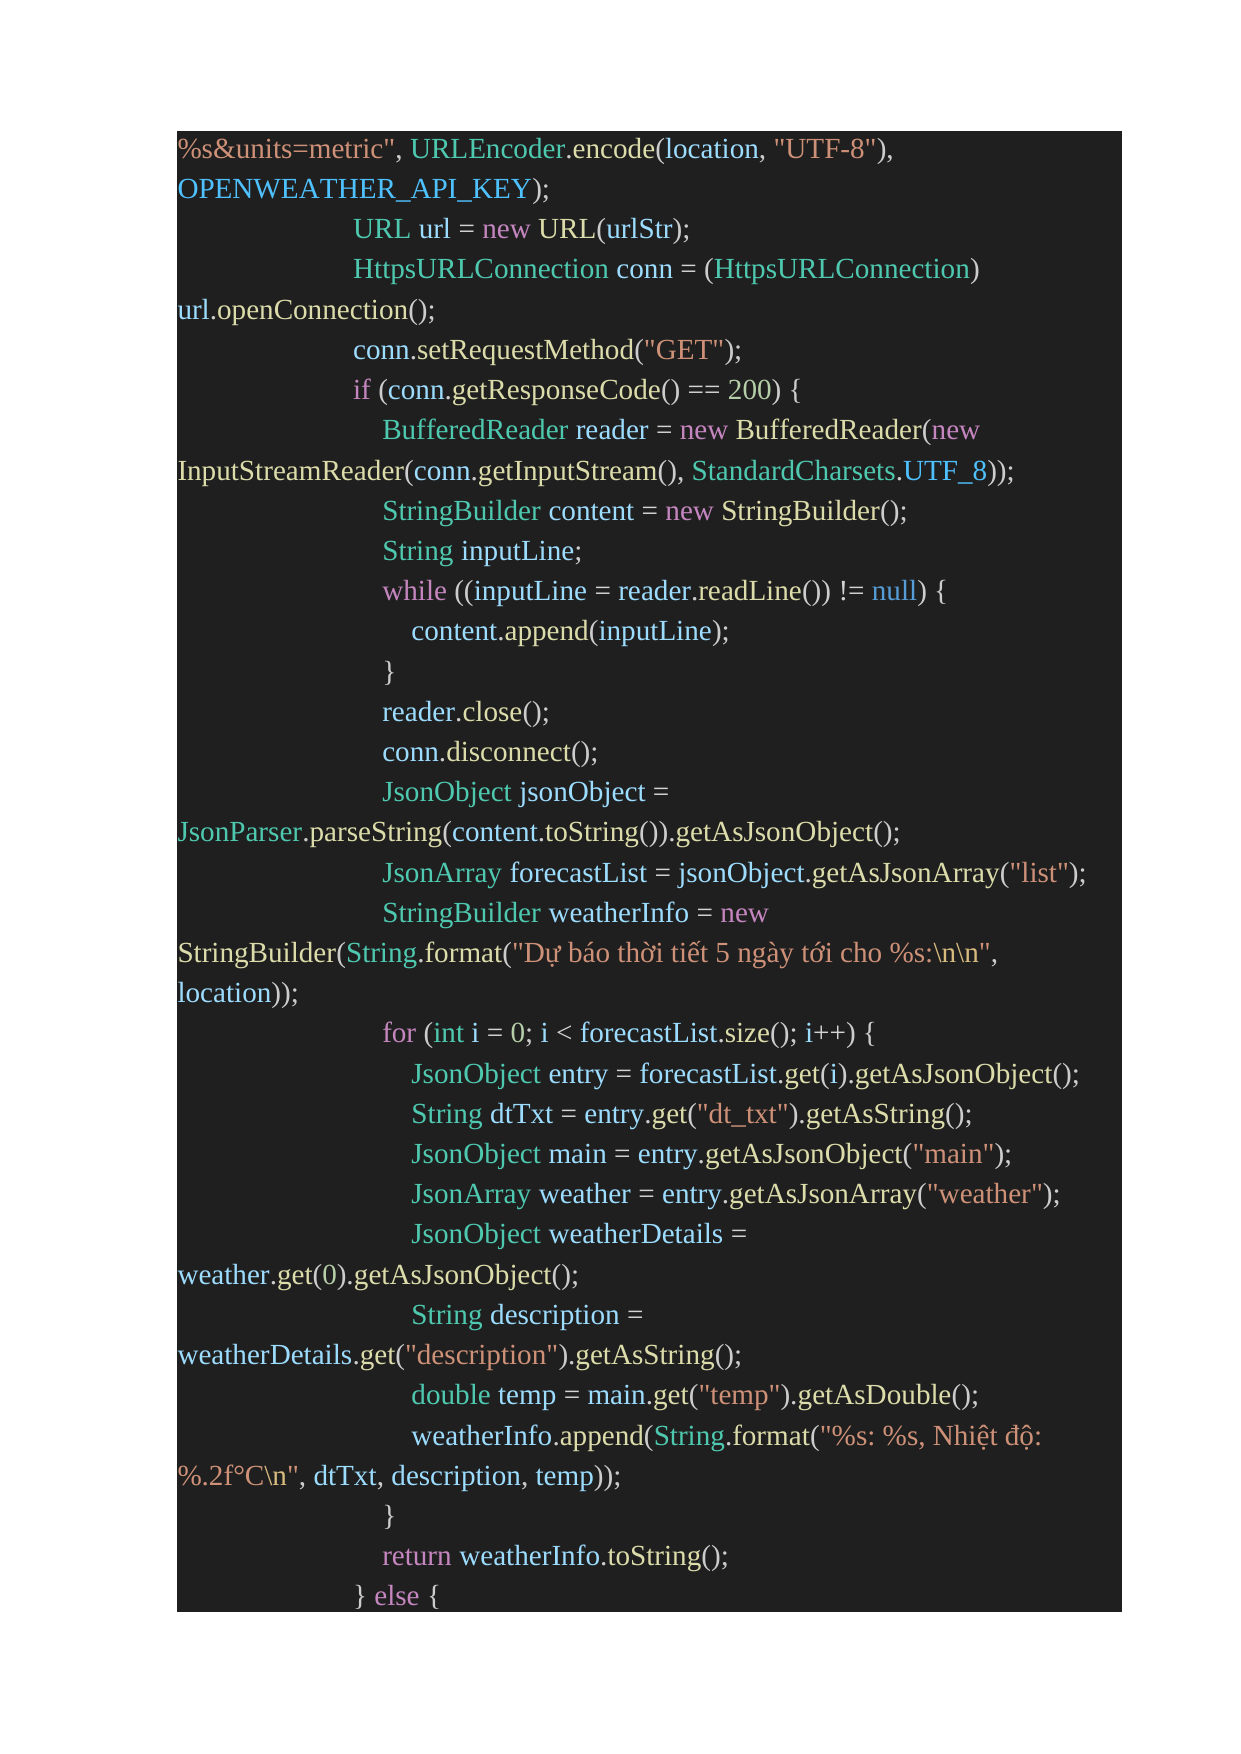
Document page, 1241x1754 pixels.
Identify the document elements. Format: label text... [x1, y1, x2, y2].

text String description = weatherDetails.get("description").getAsString(); [177, 1297, 1122, 1371]
text weatherInfo.append(String.format("%s: %s, Nhiệt độ: %.2f°C\n", dtTxt, description, temp)); [177, 1418, 1122, 1491]
text HttpsURLConnection conn = (HttpsURLConnection) url.openConnection(); [177, 252, 1122, 325]
text conn.disconnect(); [177, 734, 1122, 768]
text String dtTxt = entry.get("dt_txt").getAsString(); [177, 1096, 1122, 1129]
text while ((inputLine = reader.readLine()) != null) { [177, 573, 1122, 607]
text JsonObject jsonObject = JsonParser.parseString(content.toString()).getAsJsonObject(); [177, 774, 1122, 848]
text String inputLine; [177, 533, 1122, 567]
text BufferedReader reader = new BufferedReader(new InputStreamReader(conn.getInputStream(), StandardCharsets.UTF_8)); [177, 412, 1122, 486]
text JsonObject entry = forecastList.get(i).getAsJsonObject(); [177, 1056, 1122, 1089]
text double temp = main.get("temp").getAsDouble(); [177, 1377, 1122, 1411]
text JsonObject weatherDetails = weather.get(0).getAsJsonObject(); [177, 1217, 1122, 1290]
text conn.setRequestMethod("GET"); [177, 332, 1122, 366]
text for (int i = 0; i < forecastList.size(); i++) { [177, 1016, 1122, 1049]
text StringBuilder content = new StringBuilder(); [177, 493, 1122, 526]
text JsonArray weather = entry.getAsJsonArray("weather"); [177, 1176, 1122, 1210]
text JsonArray forecastList = jsonObject.getAsJsonArray("list"); [177, 855, 1122, 888]
text if (conn.getResponseCode() == 200) { [177, 372, 1122, 406]
text return weatherInfo.toString(); [177, 1538, 1122, 1572]
text StringBuilder weatherInfo = new StringBuilder(String.format("Dự báo thời tiết 5 ngày tới cho %s:\n\n", location)); [177, 895, 1122, 1009]
text } else { [177, 1578, 1122, 1612]
text } [177, 654, 1122, 687]
text } [177, 1498, 1122, 1532]
text reader.close(); [177, 694, 1122, 727]
text URL url = new URL(urlStr); [177, 211, 1122, 245]
text JsonObject main = entry.getAsJsonObject("main"); [177, 1136, 1122, 1170]
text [177, 131, 1122, 205]
text content.append(inputLine); [177, 613, 1122, 647]
